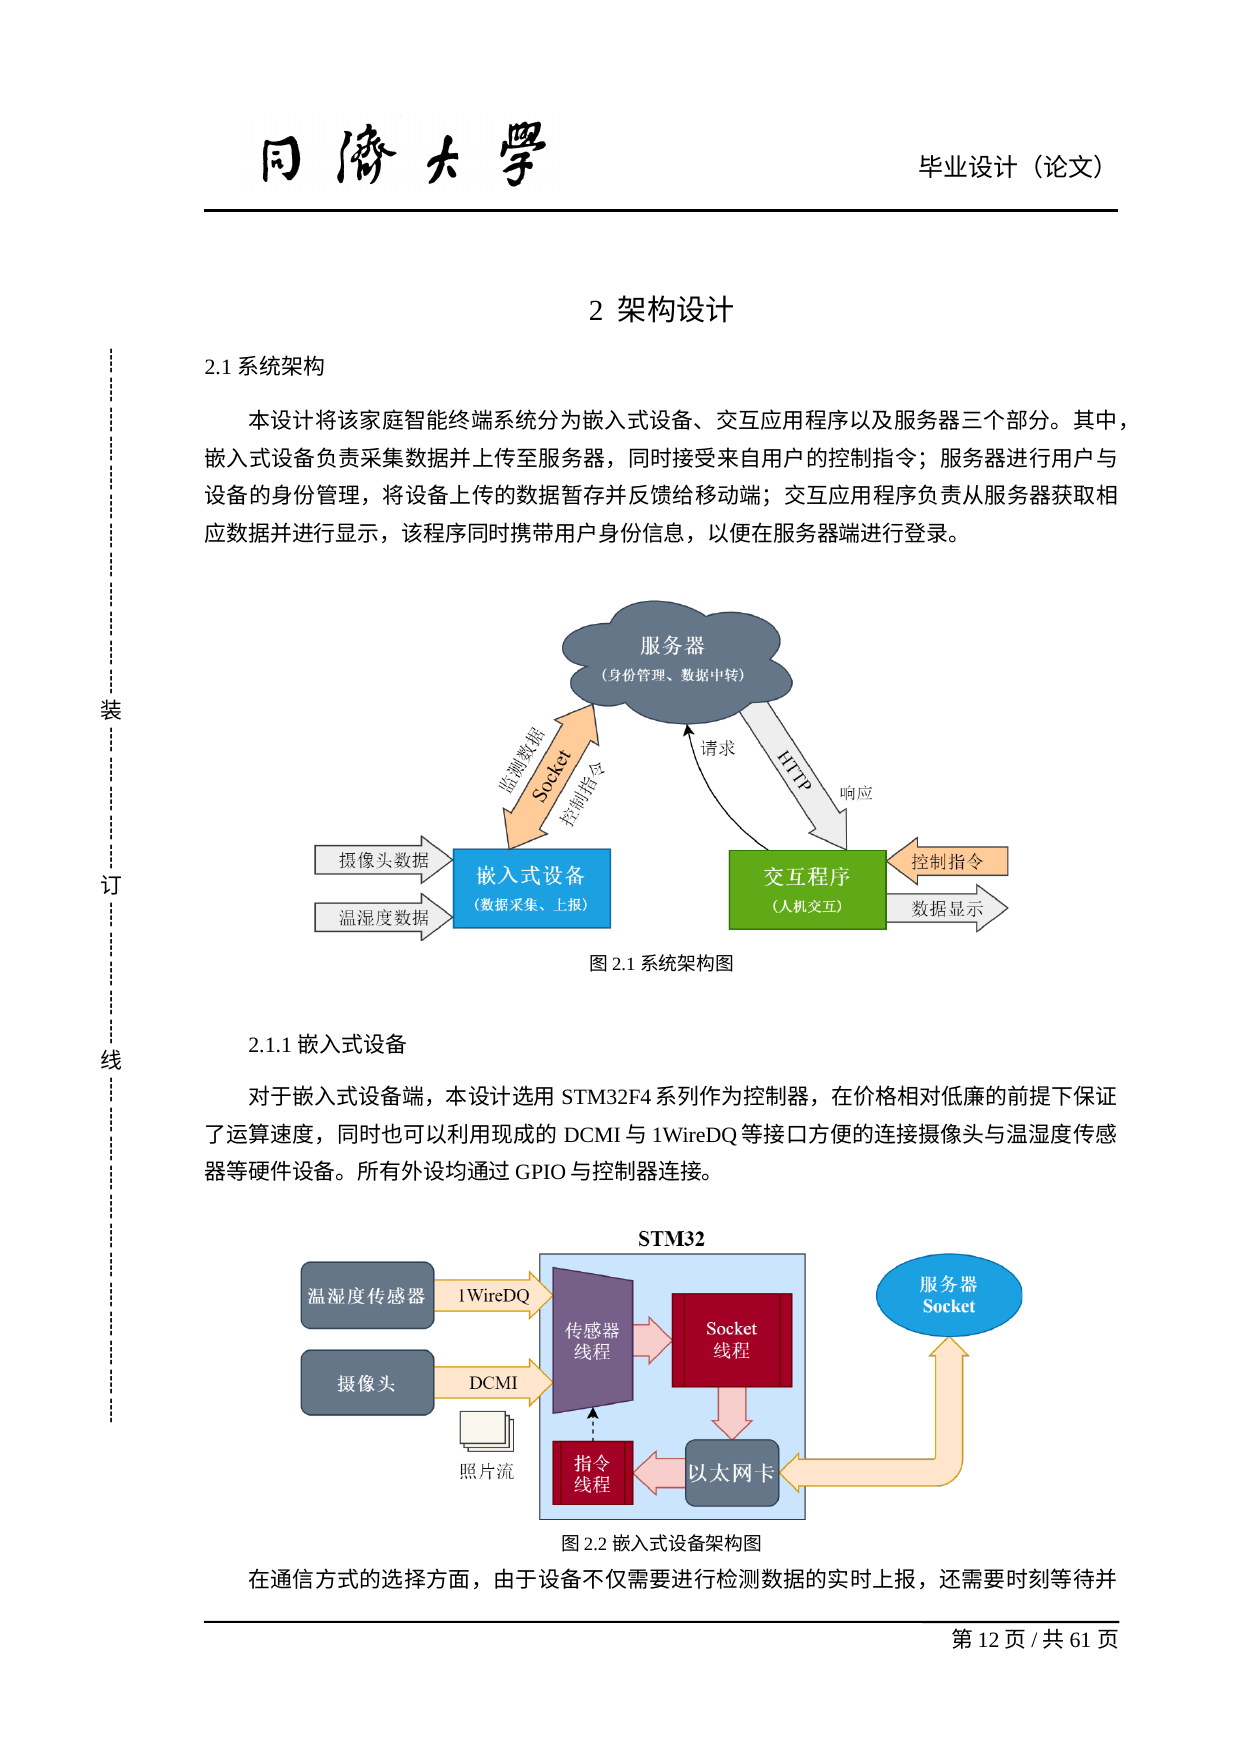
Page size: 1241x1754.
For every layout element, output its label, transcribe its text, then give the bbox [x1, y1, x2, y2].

text 2.1 系统架构 [204, 344, 1118, 382]
text 图2.1 系统架构图 [204, 941, 1118, 978]
text 图2.2 嵌入式设备架构图 [204, 1520, 1118, 1557]
text 在通信方式的选择方面，由于设备不仅需要进行检测数据的实时上报，还需要时刻等待并响应通过服务器传来的用户指令。在此种情况下，采用Socket进行通信是一种较为合适的选择，它既实现了服务器与客户端的全双工通信机制，保证了信息交互的灵活性和时效性，也在最大程度上减少了不必要的流量开销。 [204, 1557, 1118, 1595]
text 2.1.1 嵌入式设备 [204, 1033, 1114, 1058]
text 对于嵌入式设备端，本设计选用STM32F4系列作为控制器，在价格相对低廉的前提下保证了运算速度，同时也可以利用现成的DCMI与1WireDQ等接口方便的连接摄像头与温湿度传感器等硬件设备。所有外设均通过GPIO与控制器连接。 [204, 1075, 1118, 1187]
text 2 架构设计 [204, 290, 1118, 327]
picture [300, 1224, 1023, 1520]
picture [314, 586, 1009, 941]
text 本设计将该家庭智能终端系统分为嵌入式设备、交互应用程序以及服务器三个部分。其中，嵌入式设备负责采集数据并上传至服务器，同时接受来自用户的控制指令；服务器进行用户与设备的身份管理，将设备上传的数据暂存并反馈给移动端；交互应用程序负责从服务器获取相应数据并进行显示，该程序同时携带用户身份信息，以便在服务器端进行登录。 [204, 399, 1118, 549]
picture [241, 113, 564, 193]
